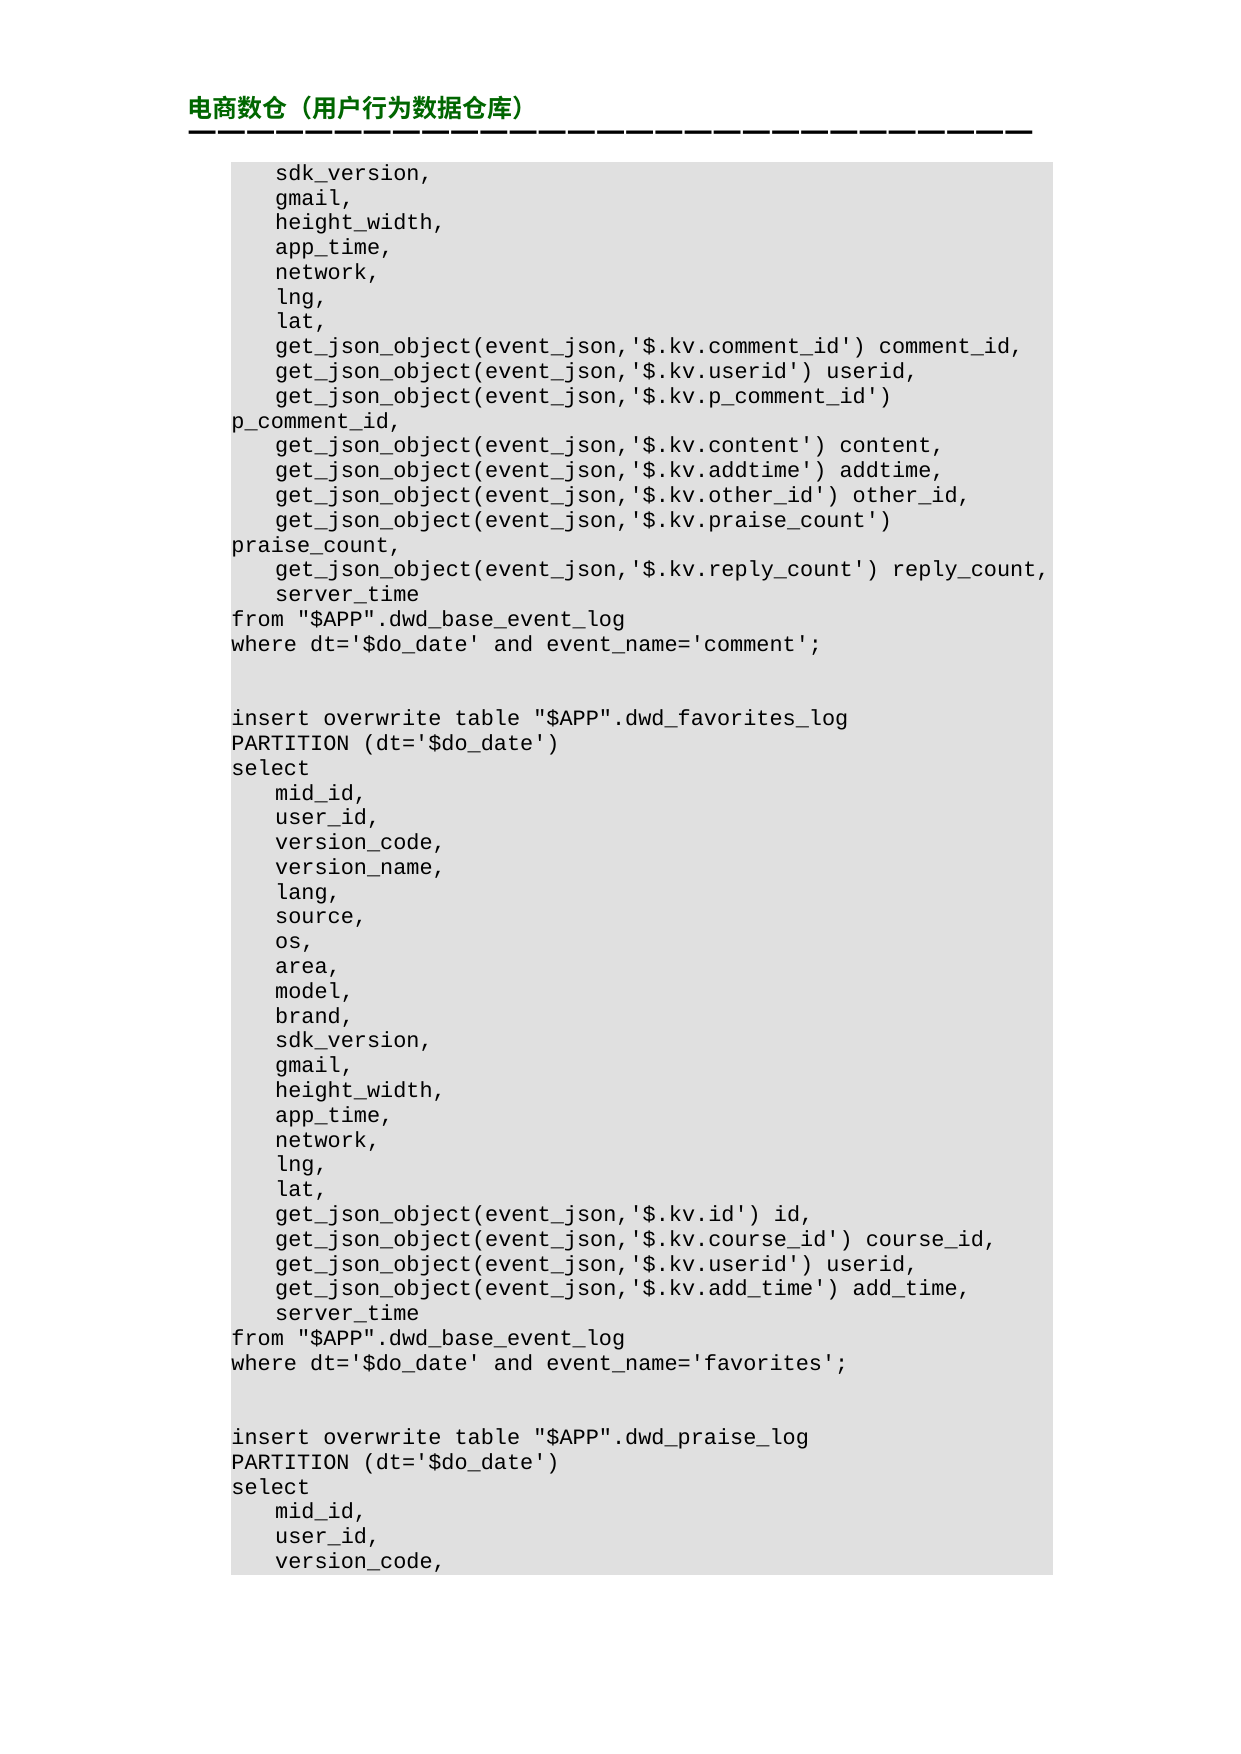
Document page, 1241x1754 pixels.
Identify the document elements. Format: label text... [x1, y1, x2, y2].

text version_name, [231, 856, 1053, 881]
text PARTITION (dt='$do_date') [231, 1451, 1053, 1476]
text insert overwrite table "$APP".dwd_favorites_log [231, 707, 1053, 732]
text insert overwrite table "$APP".dwd_praise_log [231, 1426, 1053, 1451]
text server_time [231, 1302, 1053, 1327]
text lng, [231, 1154, 1053, 1178]
text select [231, 1476, 1053, 1501]
text server_time [231, 583, 1053, 608]
text user_id, [231, 807, 1053, 831]
text os, [231, 931, 1053, 955]
text mid_id, [231, 1501, 1053, 1526]
text lat, [231, 1178, 1053, 1203]
text get_json_object(event_json,'$.kv.other_id') other_id, [231, 484, 1053, 509]
text get_json_object(event_json,'$.kv.addtime') addtime, [231, 459, 1053, 484]
text lng, [231, 286, 1053, 311]
text network, [231, 261, 1053, 286]
text get_json_object(event_json,'$.kv.course_id') course_id, [231, 1228, 1053, 1253]
text where dt='$do_date' and event_name='favorites'; [231, 1352, 1053, 1377]
text get_json_object(event_json,'$.kv.content') content, [231, 435, 1053, 459]
text get_json_object(event_json,'$.kv.userid') userid, [231, 360, 1053, 385]
text brand, [231, 1005, 1053, 1030]
text get_json_object(event_json,'$.kv.comment_id') comment_id, [231, 336, 1053, 360]
text app_time, [231, 236, 1053, 261]
text get_json_object(event_json,'$.kv.id') id, [231, 1203, 1053, 1228]
text area, [231, 955, 1053, 980]
text sdk_version, [231, 162, 1053, 187]
text get_json_object(event_json,'$.kv.praise_count') praise_count, [231, 509, 1053, 559]
text get_json_object(event_json,'$.kv.userid') userid, [231, 1253, 1053, 1278]
text where dt='$do_date' and event_name='comment'; [231, 633, 1053, 658]
text gmail, [231, 187, 1053, 212]
text user_id, [231, 1526, 1053, 1550]
text lang, [231, 881, 1053, 906]
text from "$APP".dwd_base_event_log [231, 1327, 1053, 1352]
text model, [231, 980, 1053, 1005]
text version_code, [231, 1550, 1053, 1575]
text get_json_object(event_json,'$.kv.reply_count') reply_count, [231, 559, 1053, 583]
text mid_id, [231, 782, 1053, 807]
text select [231, 757, 1053, 782]
text app_time, [231, 1104, 1053, 1129]
text sdk_version, [231, 1030, 1053, 1054]
text PARTITION (dt='$do_date') [231, 732, 1053, 757]
text version_code, [231, 831, 1053, 856]
text get_json_object(event_json,'$.kv.p_comment_id') p_comment_id, [231, 385, 1053, 435]
text from "$APP".dwd_base_event_log [231, 608, 1053, 633]
text network, [231, 1129, 1053, 1154]
text height_width, [231, 1079, 1053, 1104]
text gmail, [231, 1054, 1053, 1079]
text lat, [231, 311, 1053, 336]
text get_json_object(event_json,'$.kv.add_time') add_time, [231, 1278, 1053, 1302]
text source, [231, 906, 1053, 931]
text height_width, [231, 212, 1053, 236]
